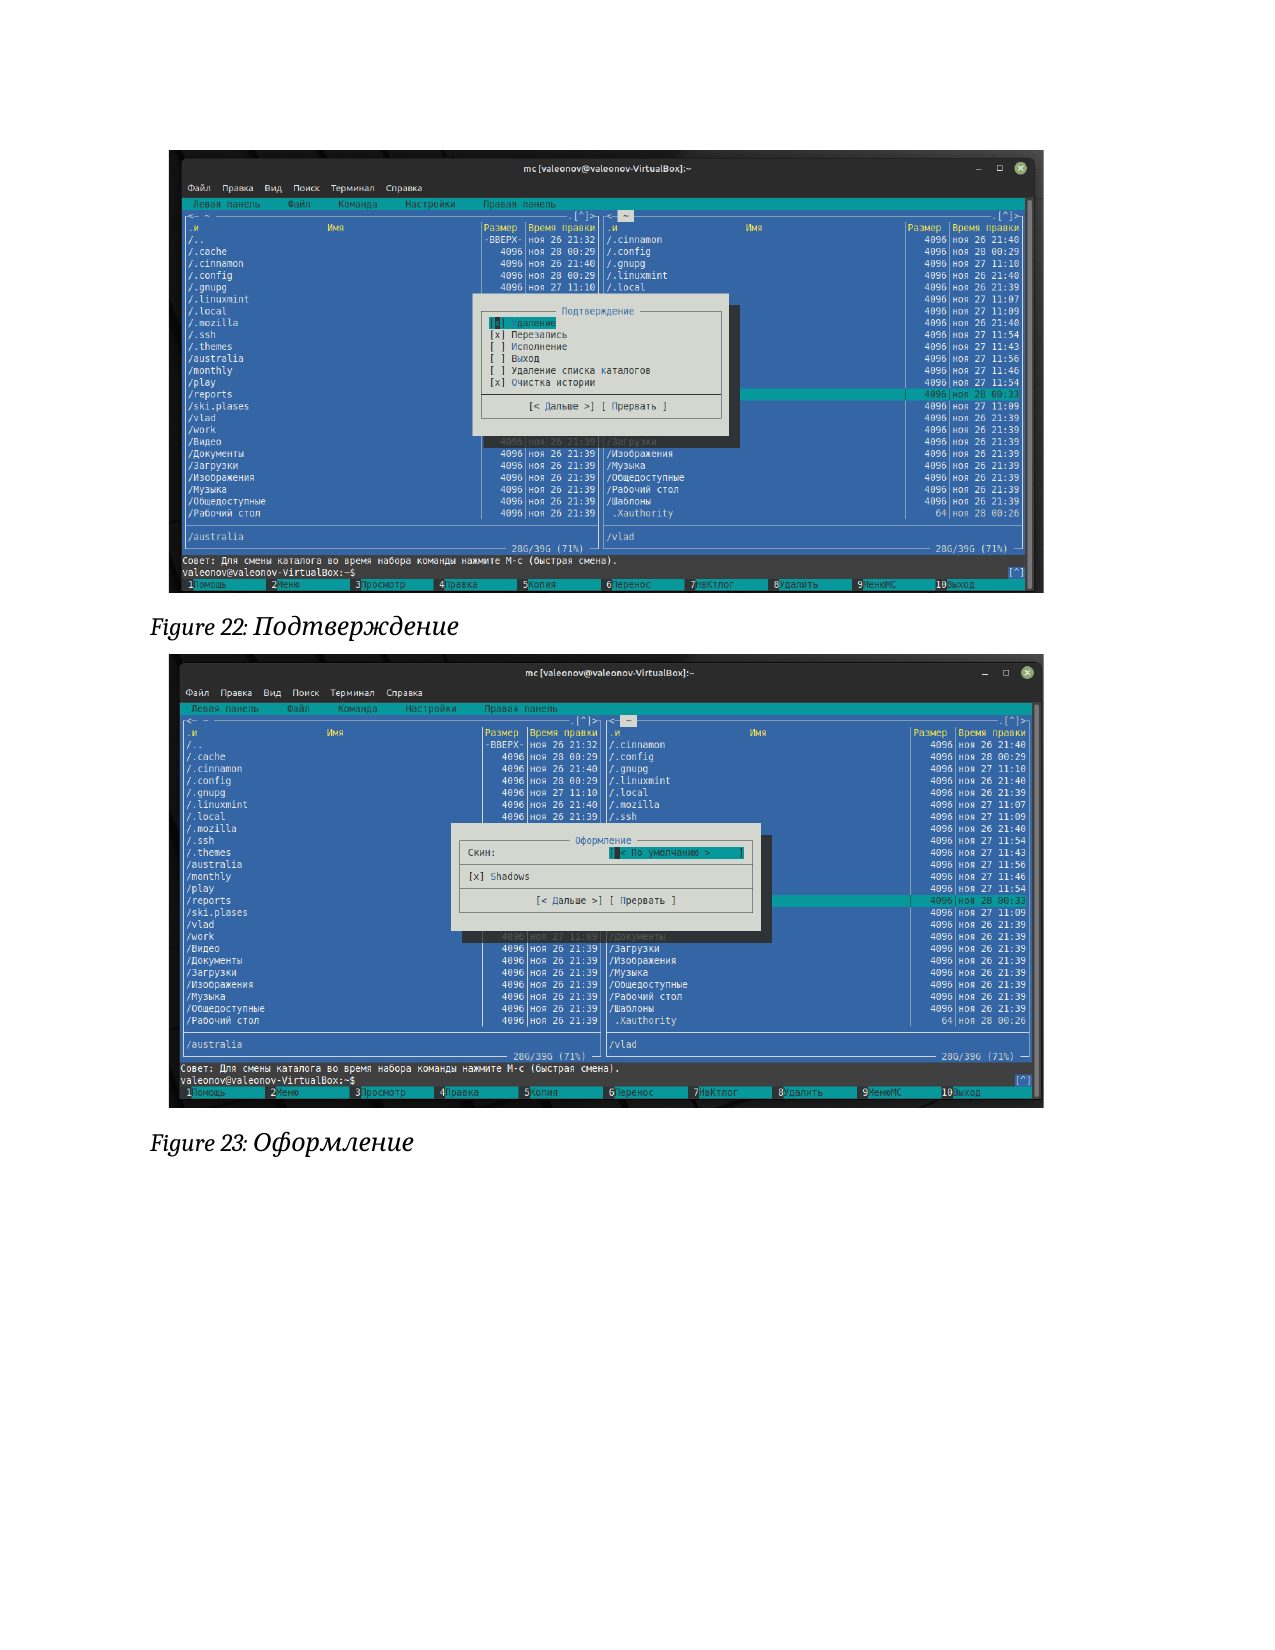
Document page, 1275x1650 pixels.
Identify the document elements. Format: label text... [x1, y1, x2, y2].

picture [168, 654, 1044, 1108]
picture [168, 150, 1044, 593]
text Figure 23: Оформление [150, 1129, 1125, 1157]
text Figure 22: Подтверждение [150, 613, 1125, 642]
